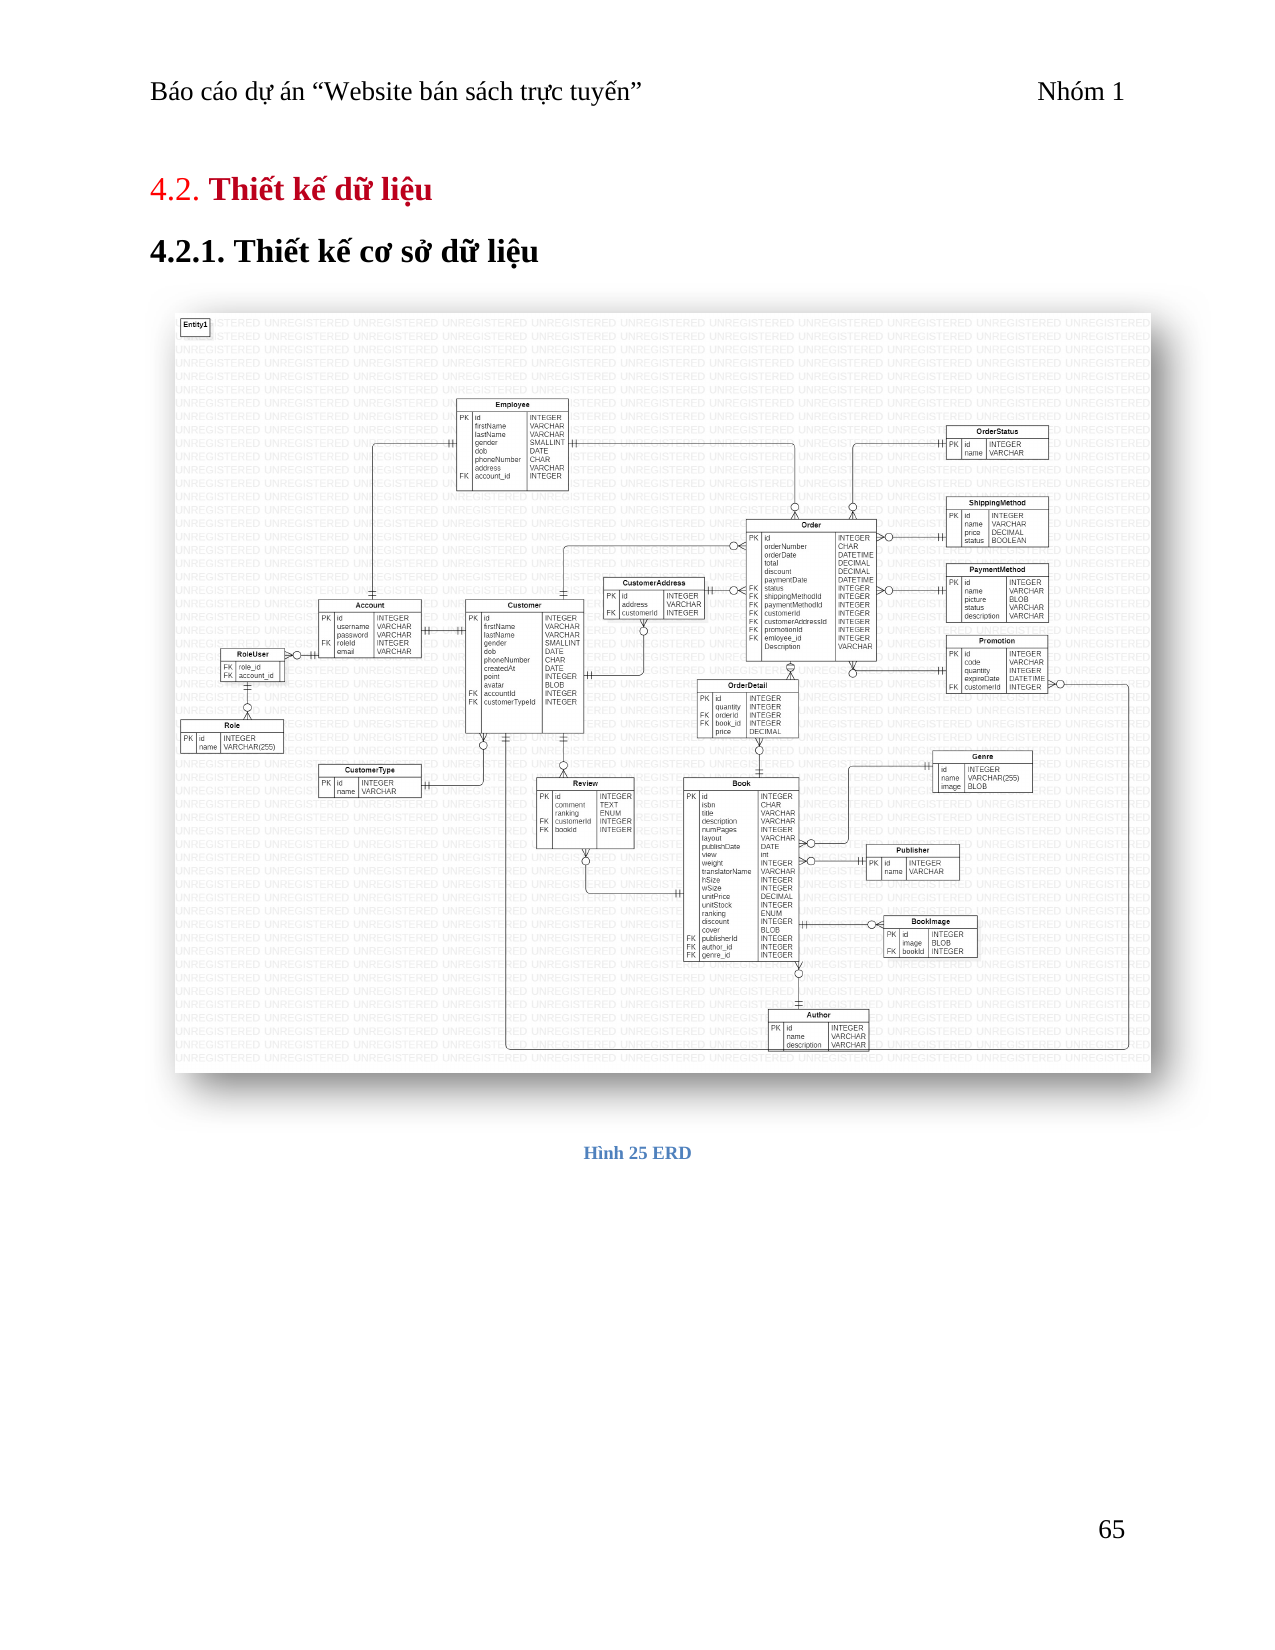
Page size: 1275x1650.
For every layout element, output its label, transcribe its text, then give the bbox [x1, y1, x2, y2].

subtitle Thiết kế dữ liệu [150, 169, 1125, 207]
picture [175, 313, 1151, 1073]
subtitle Thiết kế cơ sở dữ liệu [150, 232, 1125, 270]
